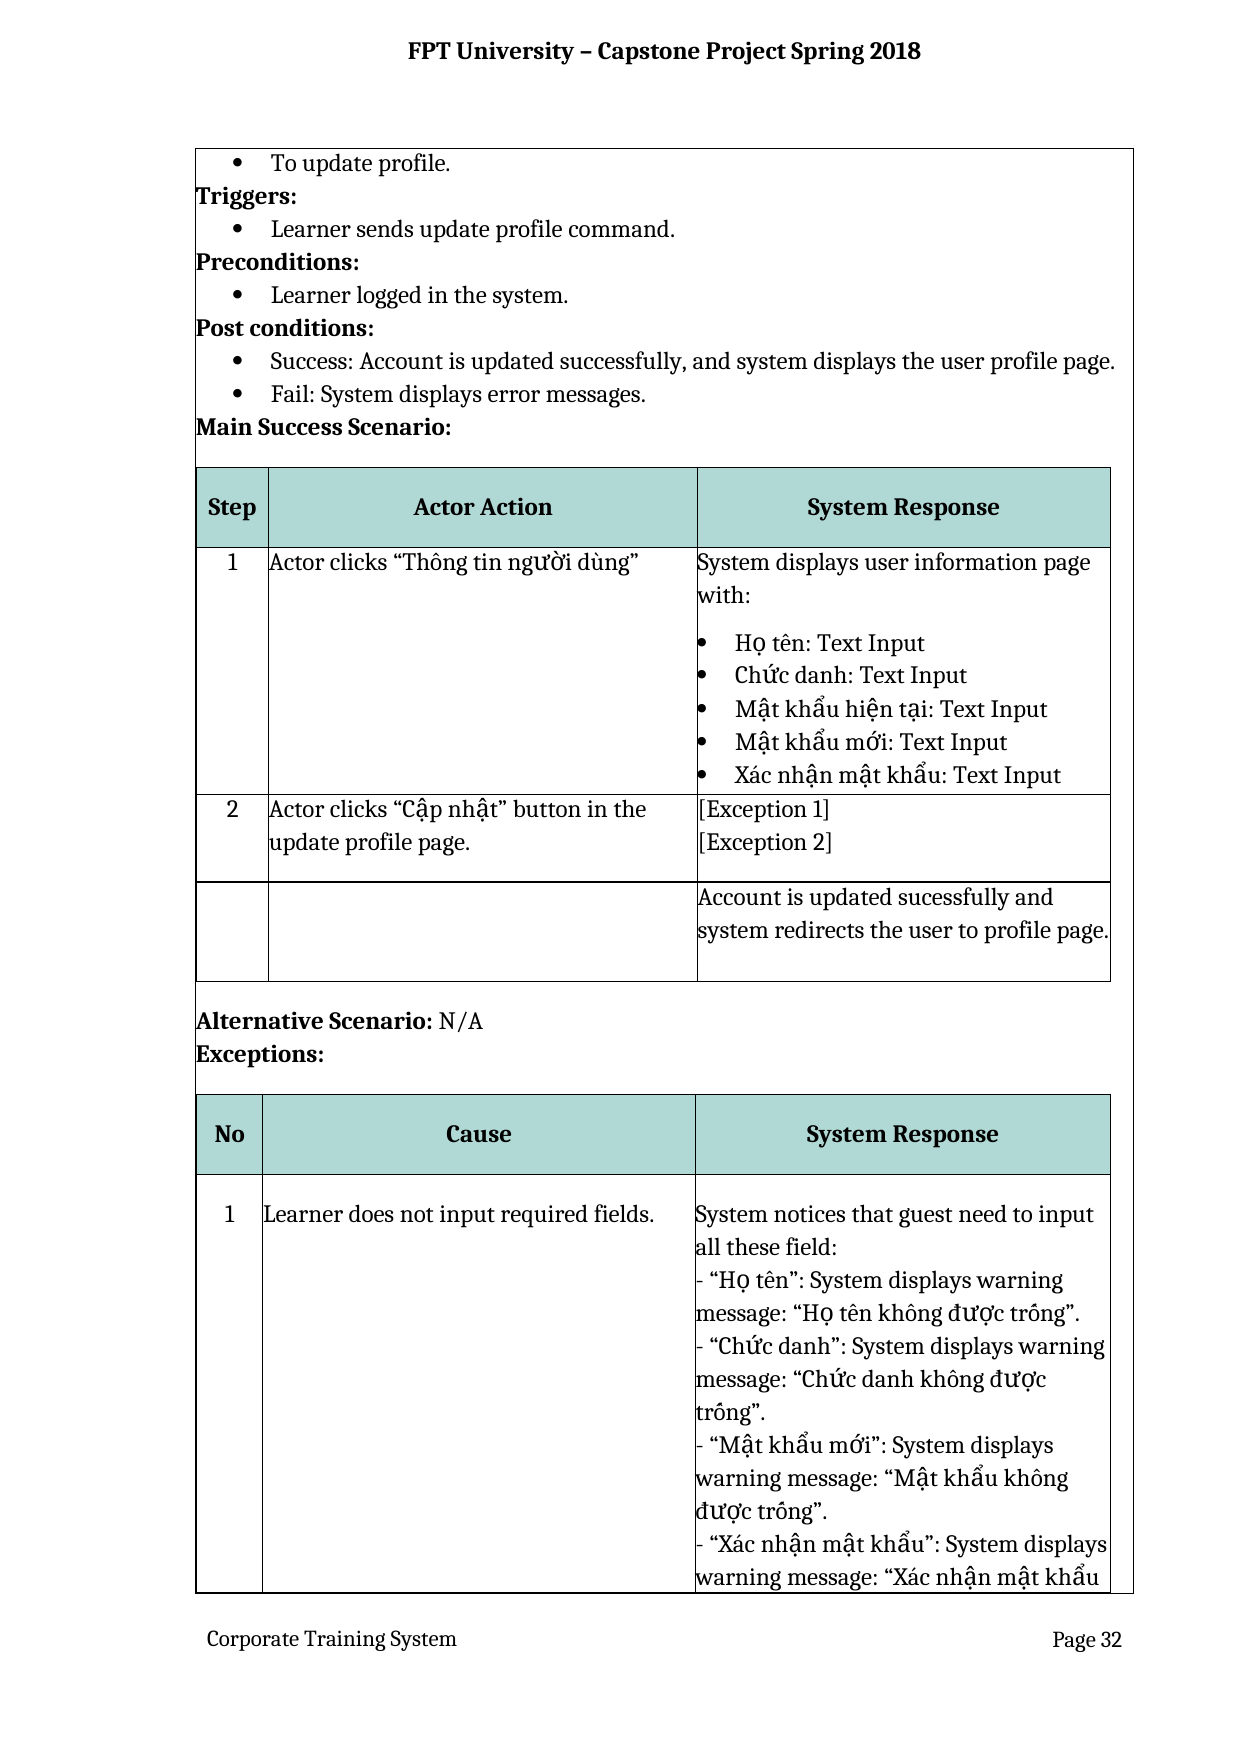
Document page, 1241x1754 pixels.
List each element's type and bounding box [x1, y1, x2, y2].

table_cell [196, 149, 1133, 1593]
